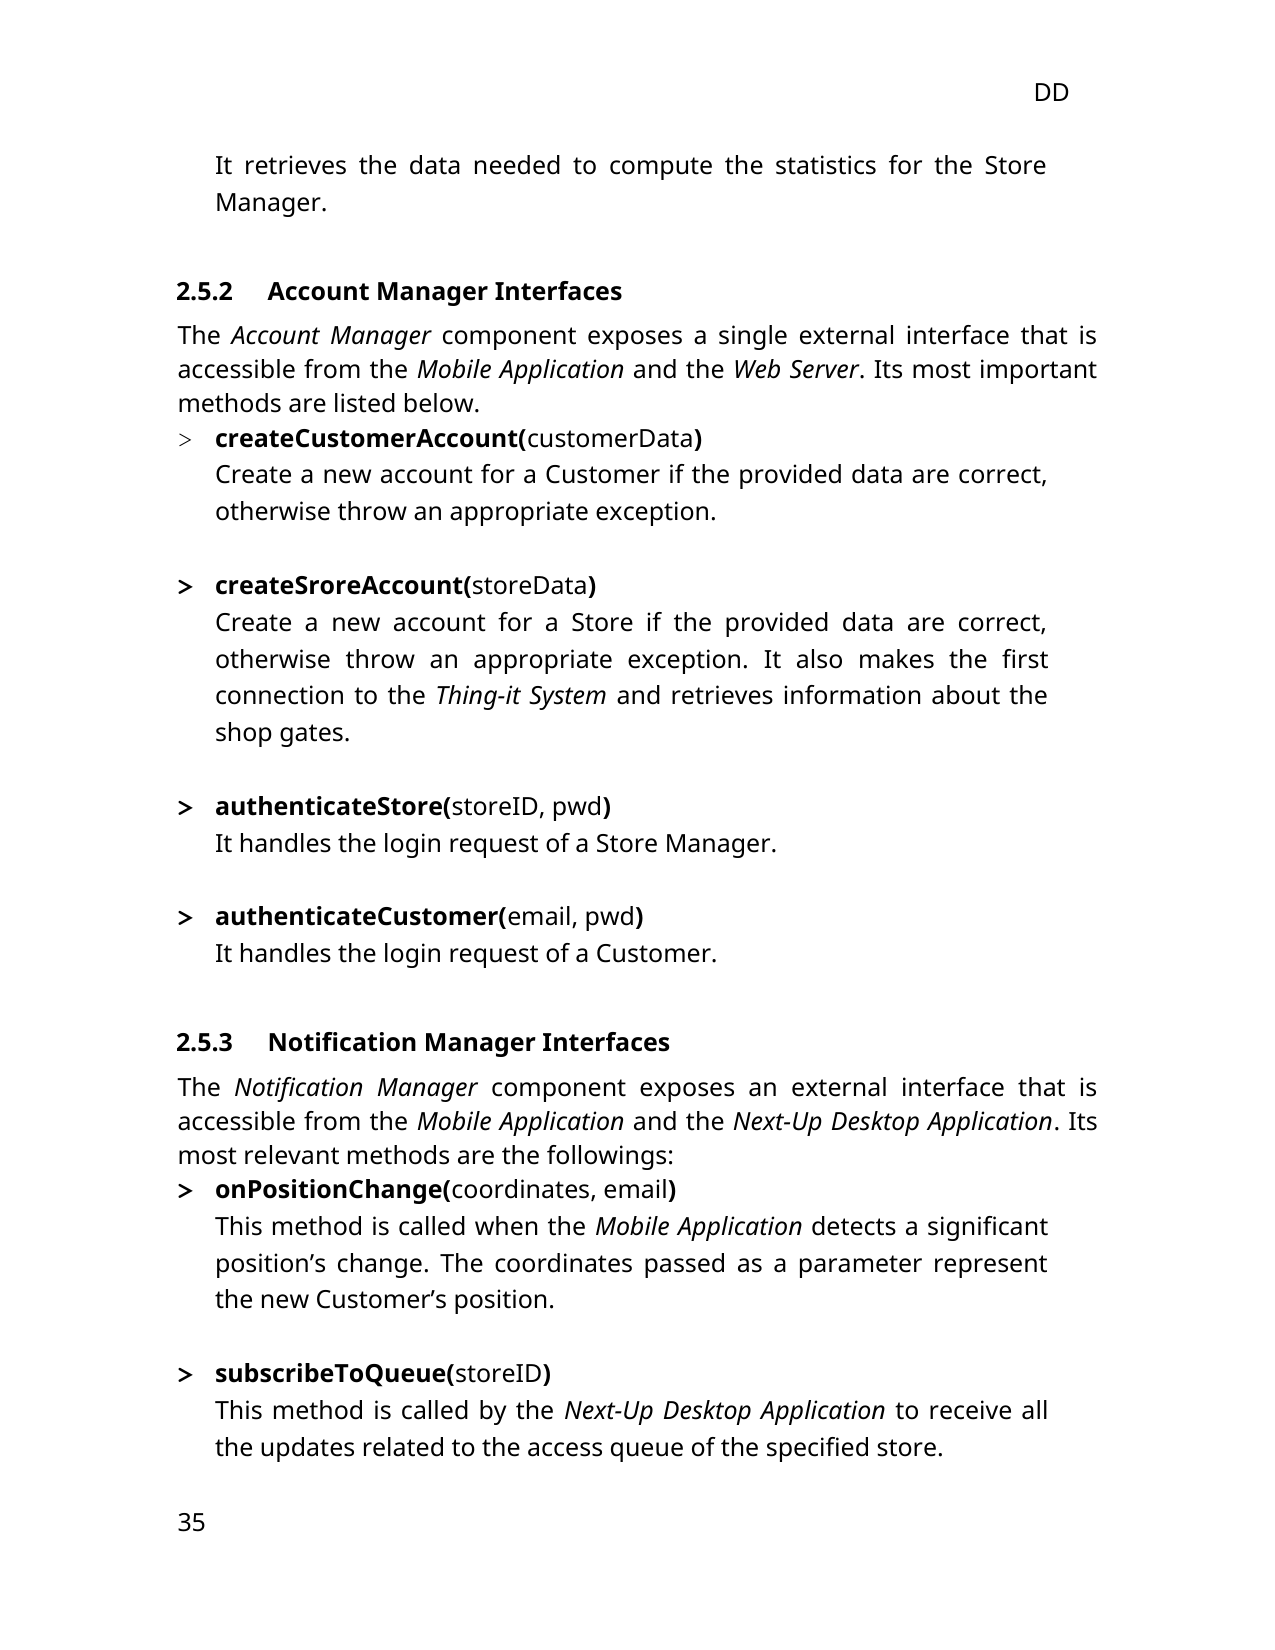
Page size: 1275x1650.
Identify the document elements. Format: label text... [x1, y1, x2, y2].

list createSroreAccount(storeData) [177, 567, 1048, 602]
list This method is called by the Next-Up Desktop Application to receive all the updates related to the access queue of the specified store. [215, 1393, 1048, 1463]
list authenticateStore(storeID, pwd) [177, 788, 1048, 823]
list It handles the login request of a Customer. [215, 936, 1048, 970]
list subscribeToQueue(storeID) [177, 1356, 1048, 1390]
list This method is called when the Mobile Application detects a significant position’s change. The coordinates passed as a parameter represent the new Customer’s position. [215, 1208, 1048, 1316]
text The Account Manager component exposes a single external interface that is accessible from the Mobile Application and the Web Server. Its most important methods are listed below. [177, 318, 1098, 420]
text The Notification Manager component exposes an external interface that is accessible from the Mobile Application and the Next-Up Desktop Application. Its most relevant methods are the followings: [177, 1069, 1098, 1172]
list Create a new account for a Customer if the provided data are correct, otherwise throw an appropriate exception. [215, 457, 1048, 528]
list Create a new account for a Store if the provided data are correct, otherwise throw an appropriate exception. It also makes the first connection to the Thing-it System and retrieves information about the shop gates. [215, 604, 1048, 749]
list createCustomerAccount(customerData) [177, 420, 1048, 454]
subtitle Notification Manager Interfaces [176, 1025, 1098, 1059]
list It handles the login request of a Store Manager. [215, 825, 1048, 859]
list authenticateCustomer(email, pwd) [177, 899, 1048, 933]
subtitle Account Manager Interfaces [176, 273, 1098, 307]
list onPositionChange(coordinates, email) [177, 1172, 1048, 1206]
list It retrieves the data needed to compute the statistics for the Store Manager. [215, 148, 1048, 218]
